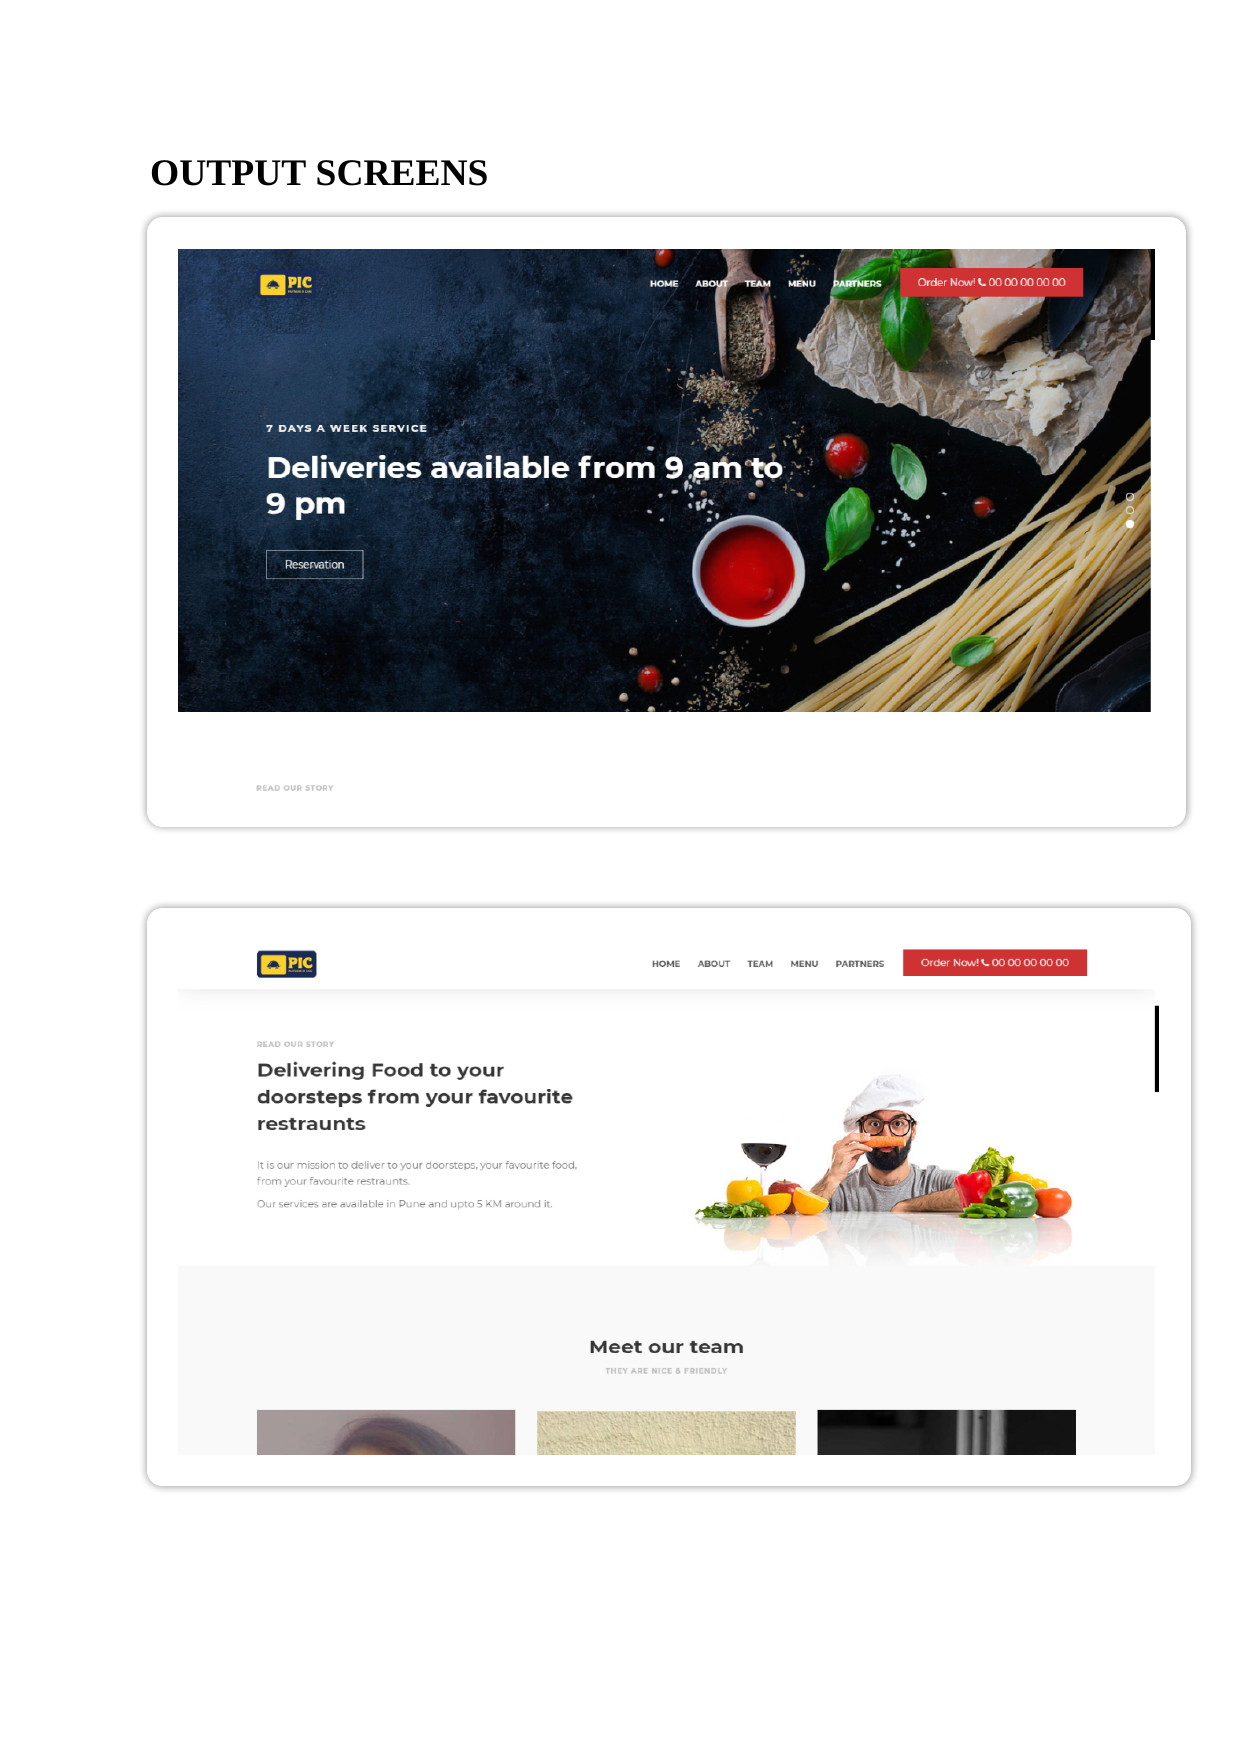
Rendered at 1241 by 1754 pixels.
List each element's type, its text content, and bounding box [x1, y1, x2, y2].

text OUTPUT SCREENS [150, 150, 1090, 193]
picture [178, 939, 1159, 1455]
picture [178, 249, 1155, 795]
